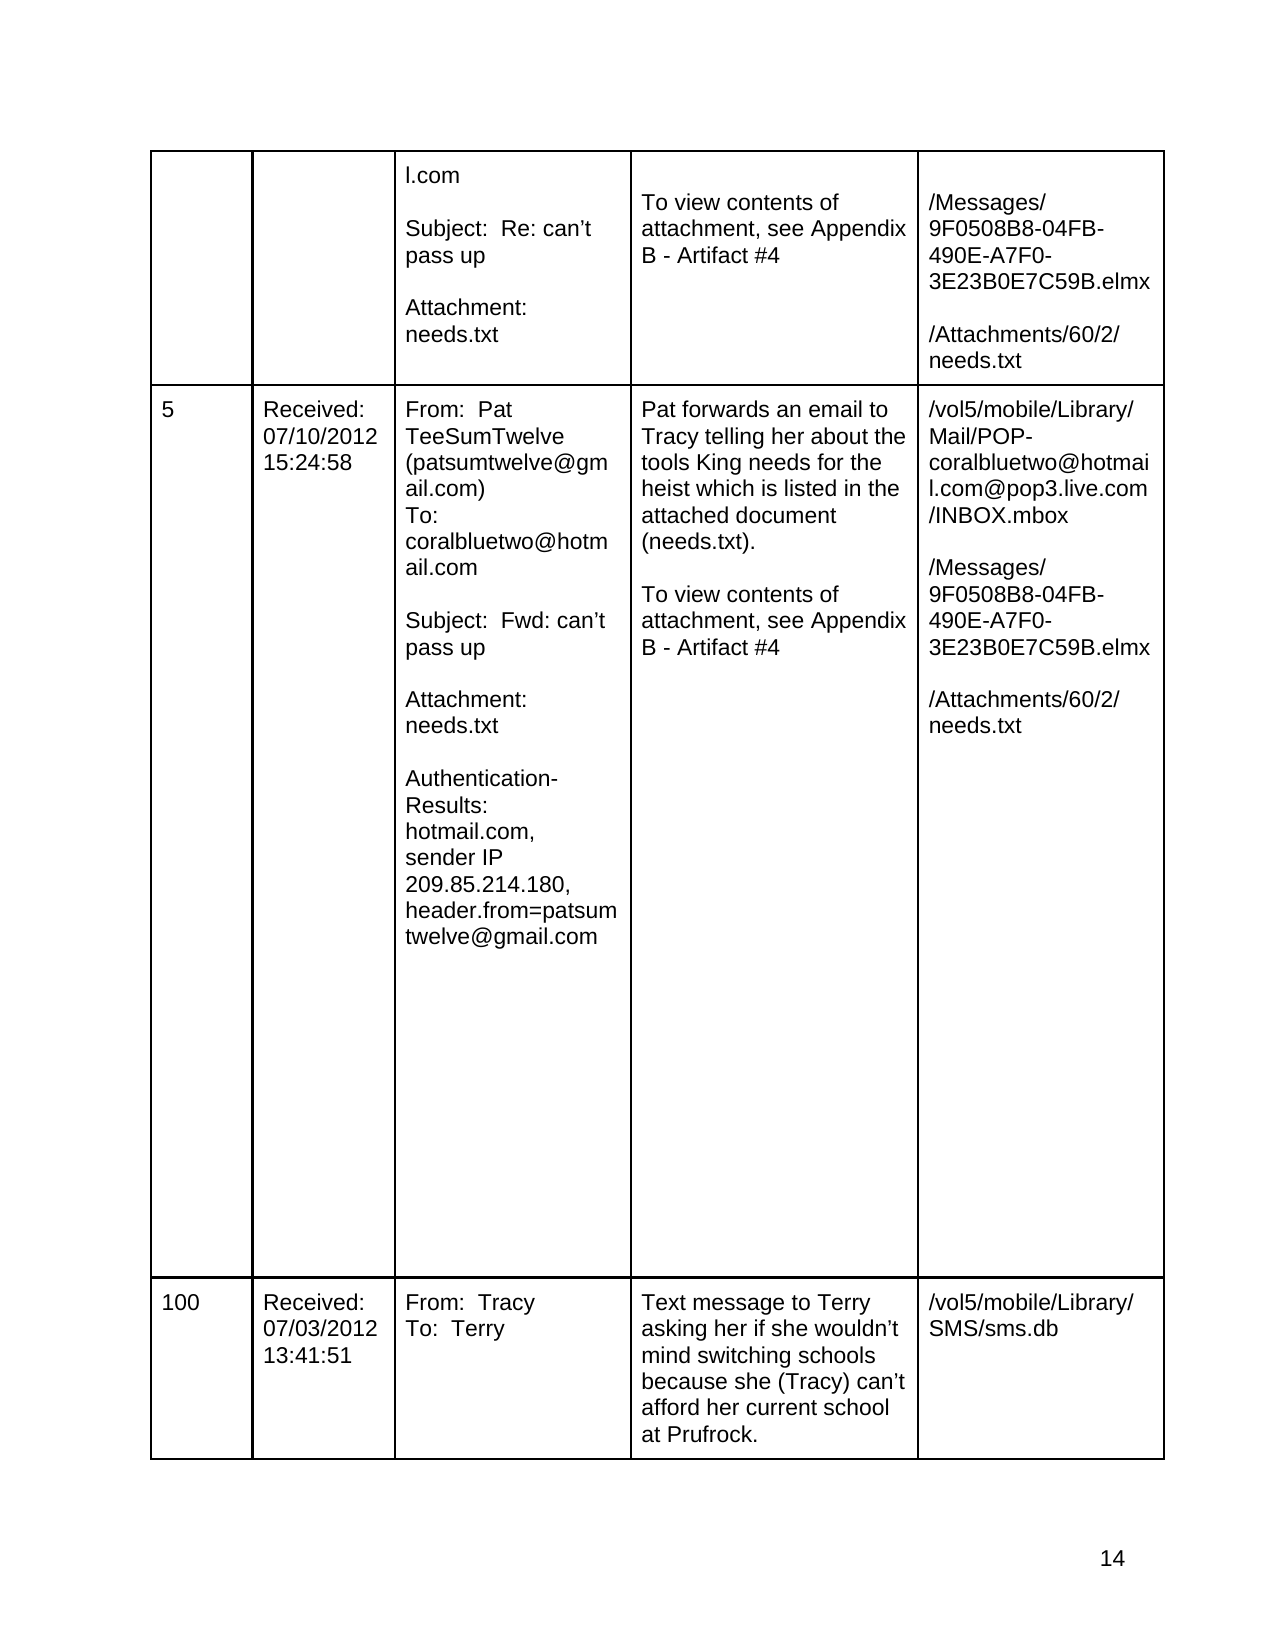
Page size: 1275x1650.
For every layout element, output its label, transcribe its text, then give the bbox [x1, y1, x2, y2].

table_cell 100 [152, 1279, 251, 1457]
table_cell 4 [152, 152, 251, 384]
table_cell Text message to Terry asking her if she wouldn’t mind switching schools because she (Tracy) can’t afford her current school at Prufrock. [632, 1279, 917, 1457]
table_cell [254, 152, 394, 384]
table_cell From: Pat TeeSumTwelve (patsumtwelve@gmail.com) To: coralbluetwo@hotmail.com Subject: Fwd: can’t pass up Attachment: needs.txt Authentication-Results: hotmail.com, sender IP 209.85.214.180, header.from=patsumtwelve@gmail.com [396, 386, 630, 1276]
table_cell Pat forwards an email to Tracy telling her about the tools King needs for the heist which is listed in the attached document (needs.txt). To view contents of attachment, see Appendix B - Artifact #4 [632, 386, 917, 1276]
table_cell 5 [152, 386, 251, 1276]
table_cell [919, 1279, 1163, 1457]
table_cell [396, 152, 630, 384]
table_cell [919, 152, 1163, 384]
table_cell Received: 07/10/2012 15:24:58 [254, 386, 394, 1276]
table_cell Received: 07/03/2012 13:41:51 [254, 1279, 394, 1457]
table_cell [632, 152, 917, 384]
table_cell From: Tracy To: Terry [396, 1279, 630, 1457]
